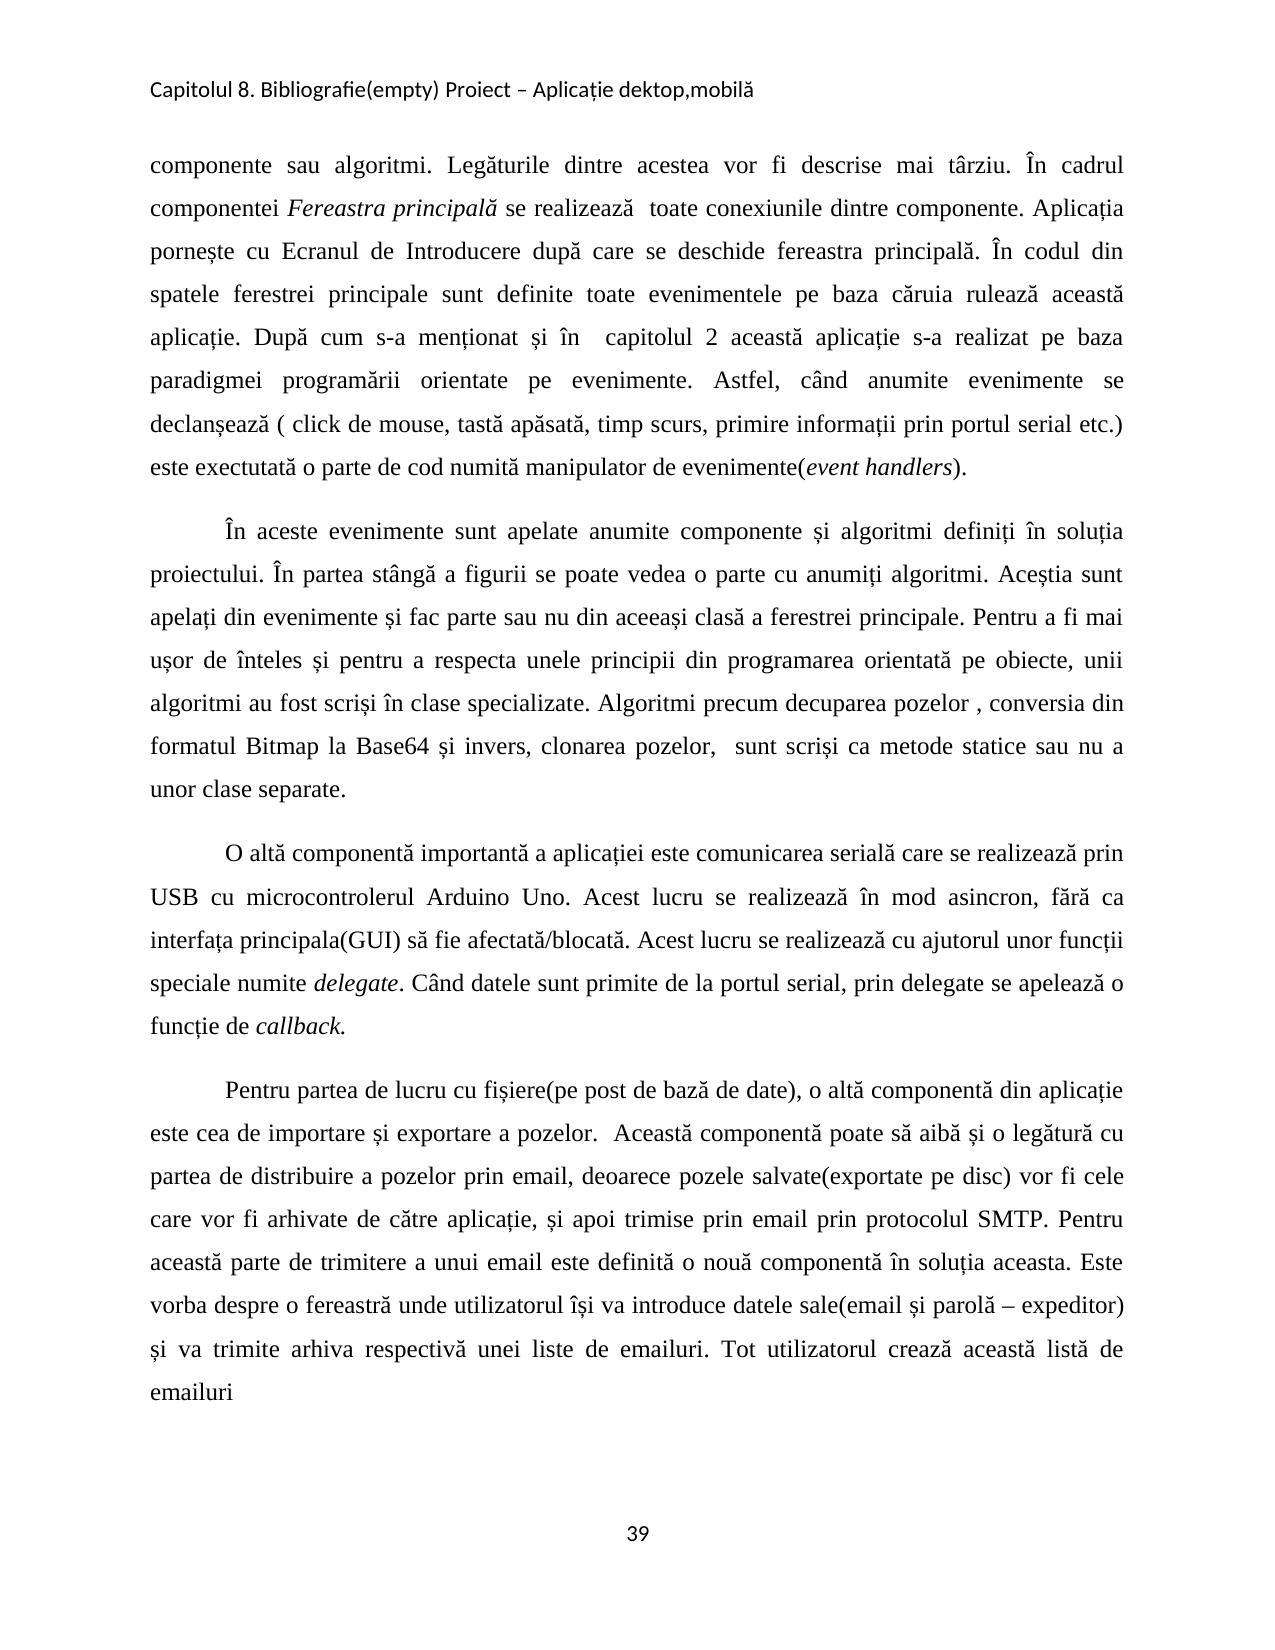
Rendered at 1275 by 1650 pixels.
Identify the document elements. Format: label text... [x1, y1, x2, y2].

text Pentru partea de lucru cu fișiere(pe post de bază de date), o altă componentă din aplicație este cea de importare și exportare a pozelor. Această componentă poate să aibă și o legătură cu partea de distribuire a pozelor prin email, deoarece pozele salvate(exportate pe disc) vor fi cele care vor fi arhivate de către aplicație, și apoi trimise prin email prin protocolul SMTP. Pentru această parte de trimitere a unui email este definită o nouă componentă în soluția aceasta. Este vorba despre o fereastră unde utilizatorul își va introduce datele sale(email și parolă – expeditor) și va trimite arhiva respectivă unei liste de emailuri. Tot utilizatorul crează această listă de emailuri [150, 1075, 1125, 1406]
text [150, 150, 1125, 481]
text O altă componentă importantă a aplicației este comunicarea serială care se realizează prin USB cu microcontrolerul Arduino Uno. Acest lucru se realizează în mod asincron, fără ca interfața principala(GUI) să fie afectată/blocată. Acest lucru se realizează cu ajutorul unor funcții speciale numite delegate. Când datele sunt primite de la portul serial, prin delegate se apelează o funcție de callback. [150, 838, 1125, 1040]
text În aceste evenimente sunt apelate anumite componente și algoritmi definiți în soluția proiectului. În partea stângă a figurii se poate vedea o parte cu anumiți algoritmi. Aceștia sunt apelați din evenimente și fac parte sau nu din aceeași clasă a ferestrei principale. Pentru a fi mai ușor de înteles și pentru a respecta unele principii din programarea orientată pe obiecte, unii algoritmi au fost scriși în clase specializate. Algoritmi precum decuparea pozelor , conversia din formatul Bitmap la Base64 și invers, clonarea pozelor, sunt scriși ca metode statice sau nu a unor clase separate. [150, 516, 1125, 803]
